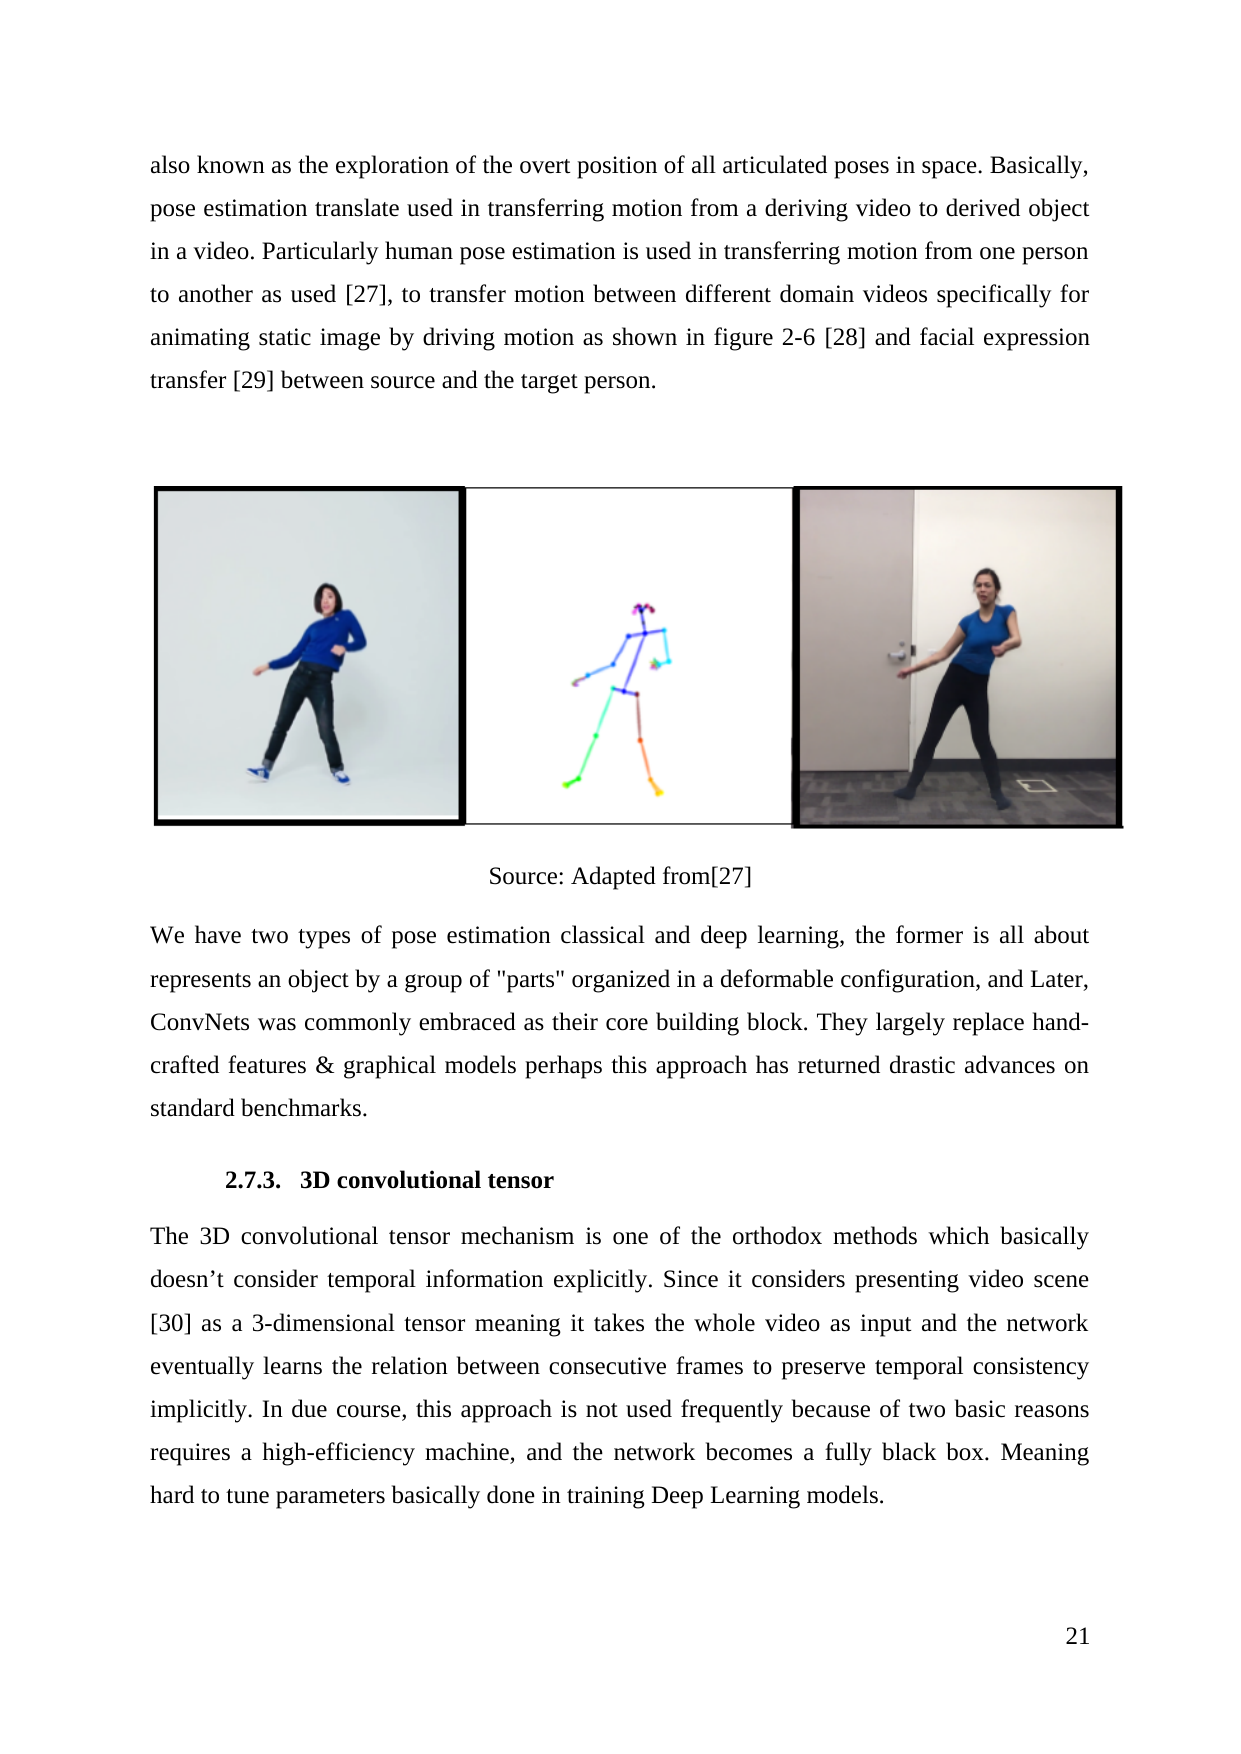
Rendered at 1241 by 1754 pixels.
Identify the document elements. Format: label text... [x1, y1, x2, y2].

text We have two types of pose estimation classical and deep learning, the former is all about represents an object by a group of "parts" organized in a deformable configuration, and Later, ConvNets was commonly embraced as their core building block. They largely replace hand-crafted features & graphical models perhaps this approach has returned drastic advances on standard benchmarks. [150, 921, 1090, 1122]
subtitle 3D convolutional tensor [225, 1165, 1090, 1194]
picture [153, 486, 1130, 830]
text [150, 150, 1090, 394]
text The 3D convolutional tensor mechanism is one of the orthodox methods which basically doesn’t consider temporal information explicitly. Since it considers presenting video scene [30] as a 3-dimensional tensor meaning it takes the whole video as input and the network eventually learns the relation between consecutive frames to preserve temporal consistency implicitly. In due course, this approach is not used frequently because of two basic reasons requires a high-efficiency machine, and the network becomes a fully black box. Meaning hard to tune parameters basically done in training Deep Learning models. [150, 1221, 1090, 1509]
